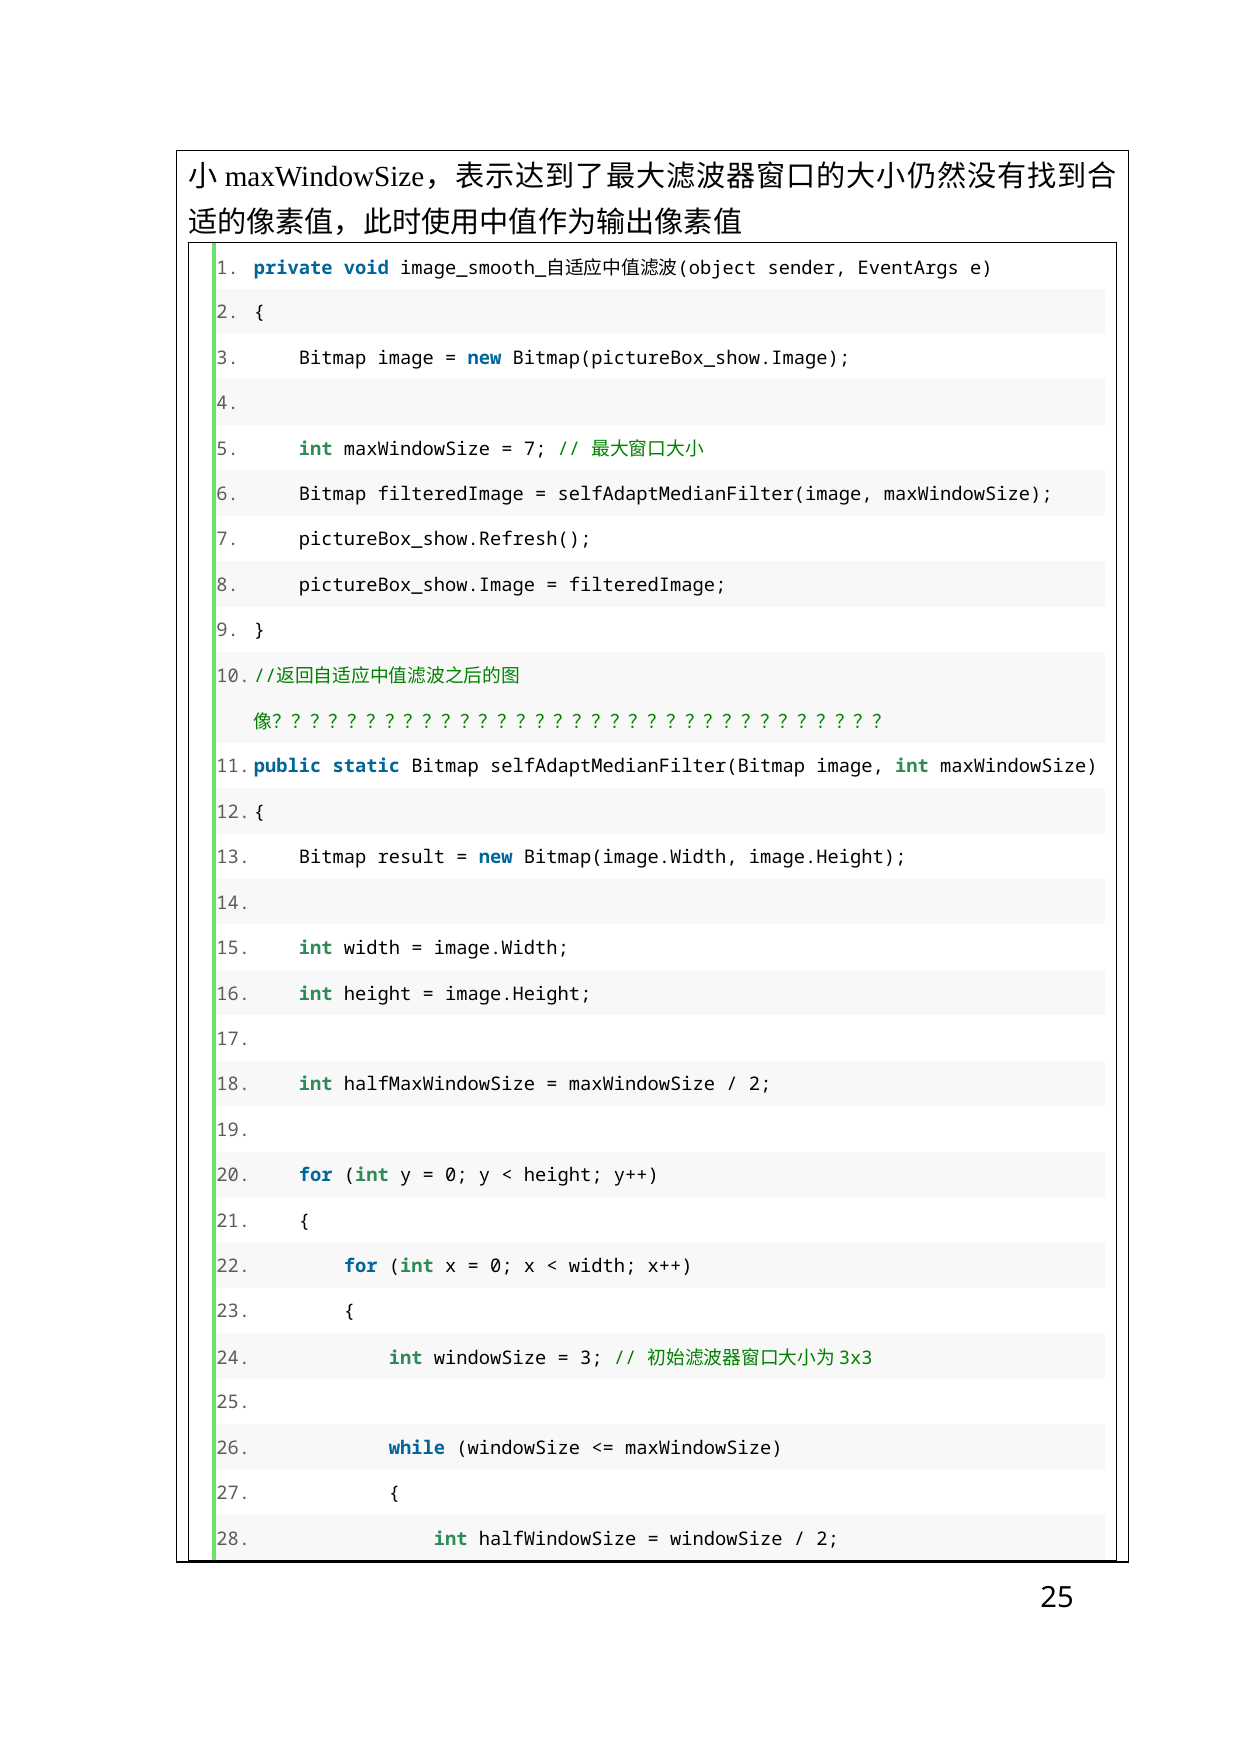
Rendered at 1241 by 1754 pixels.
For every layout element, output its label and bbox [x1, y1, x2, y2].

table_cell [177, 151, 1128, 1561]
